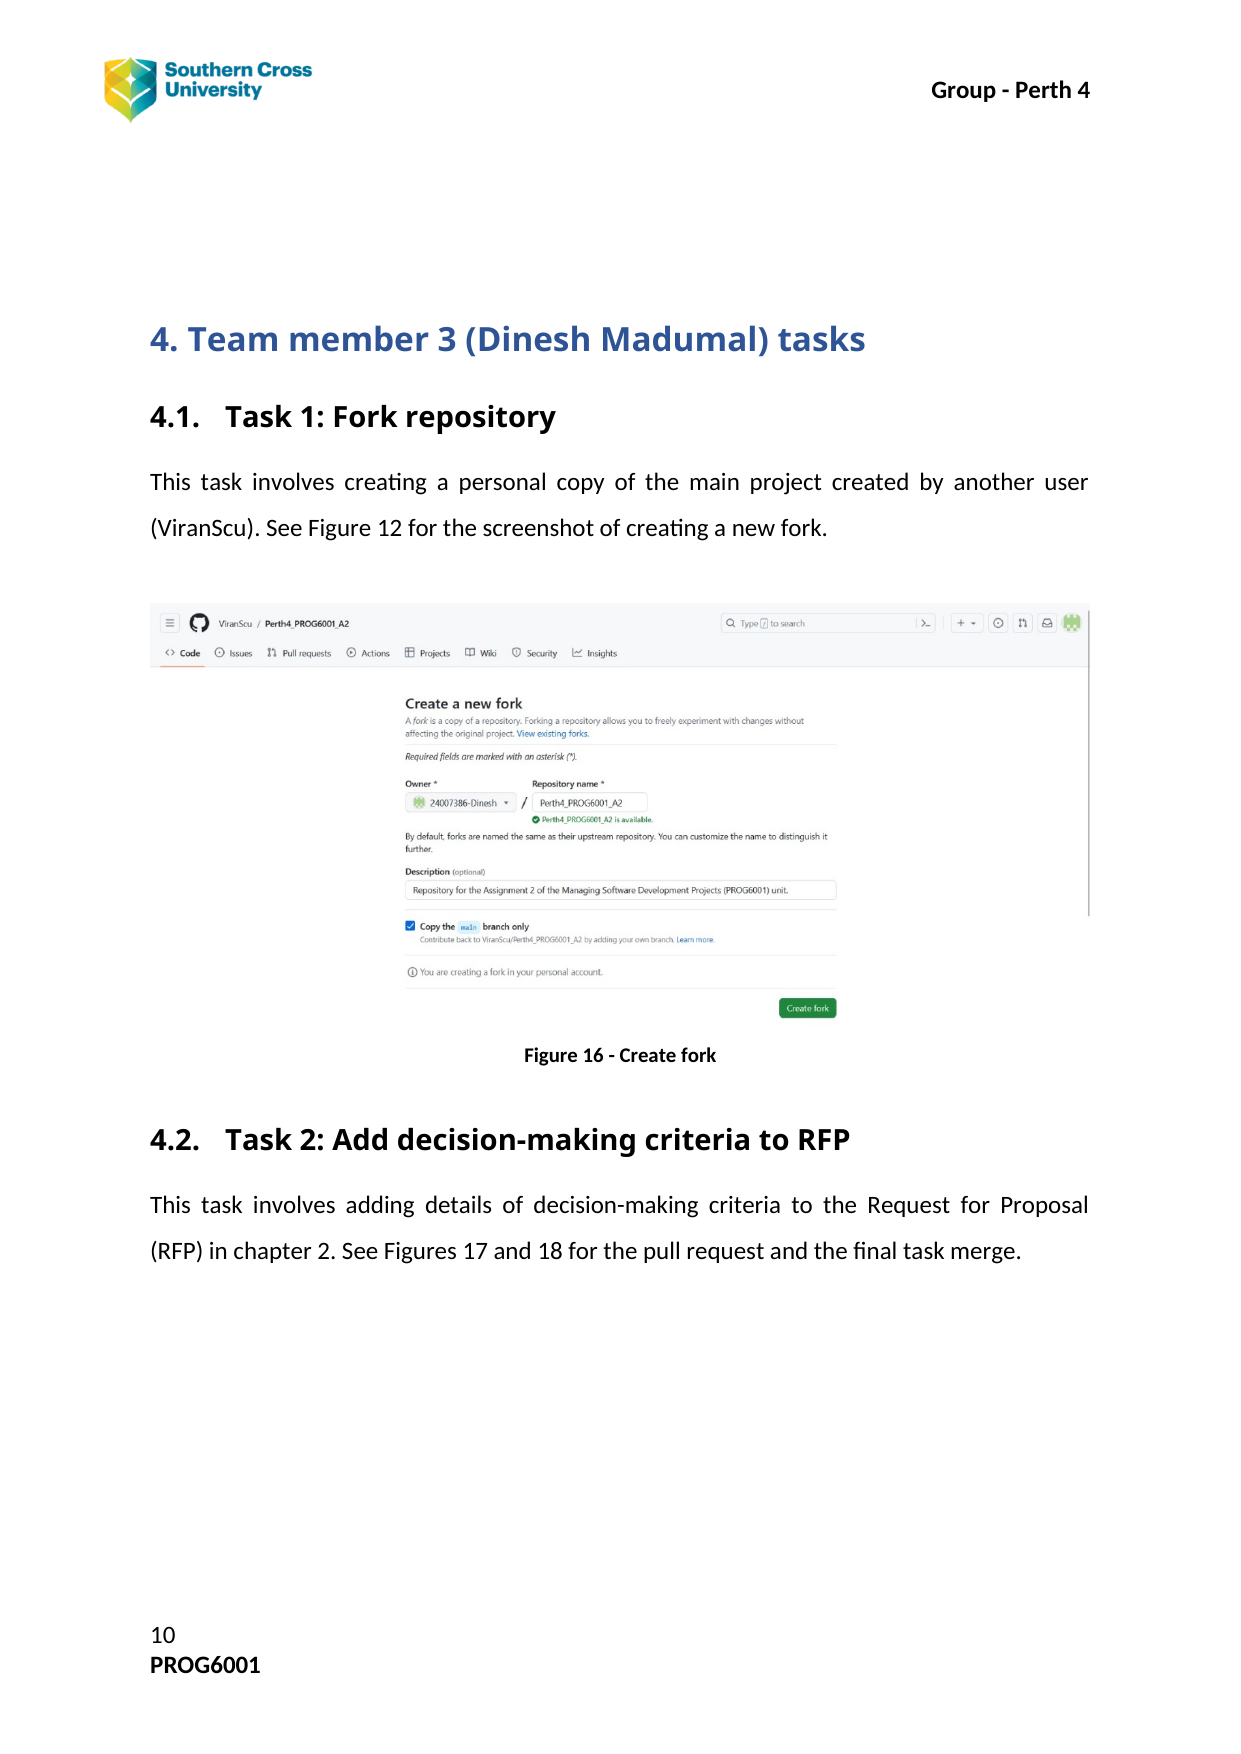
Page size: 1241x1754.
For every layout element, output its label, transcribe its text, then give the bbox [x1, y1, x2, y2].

subtitle Team member 3 (Dinesh Madumal) tasks [150, 316, 1090, 361]
picture [150, 603, 1091, 1033]
text This task involves creating a personal copy of the main project created by another user (ViranScu). See Figure 12 for the screenshot of creating a new fork. [150, 466, 1090, 542]
text This task involves adding details of decision-making criteria to the Request for Proposal (RFP) in chapter 2. See Figures 17 and 18 for the pull request and the final task merge. [150, 1190, 1090, 1266]
picture [98, 54, 326, 129]
subtitle Task 2: Add decision-making criteria to RFP [150, 1119, 1090, 1159]
subtitle Task 1: Fork repository [150, 396, 1090, 436]
